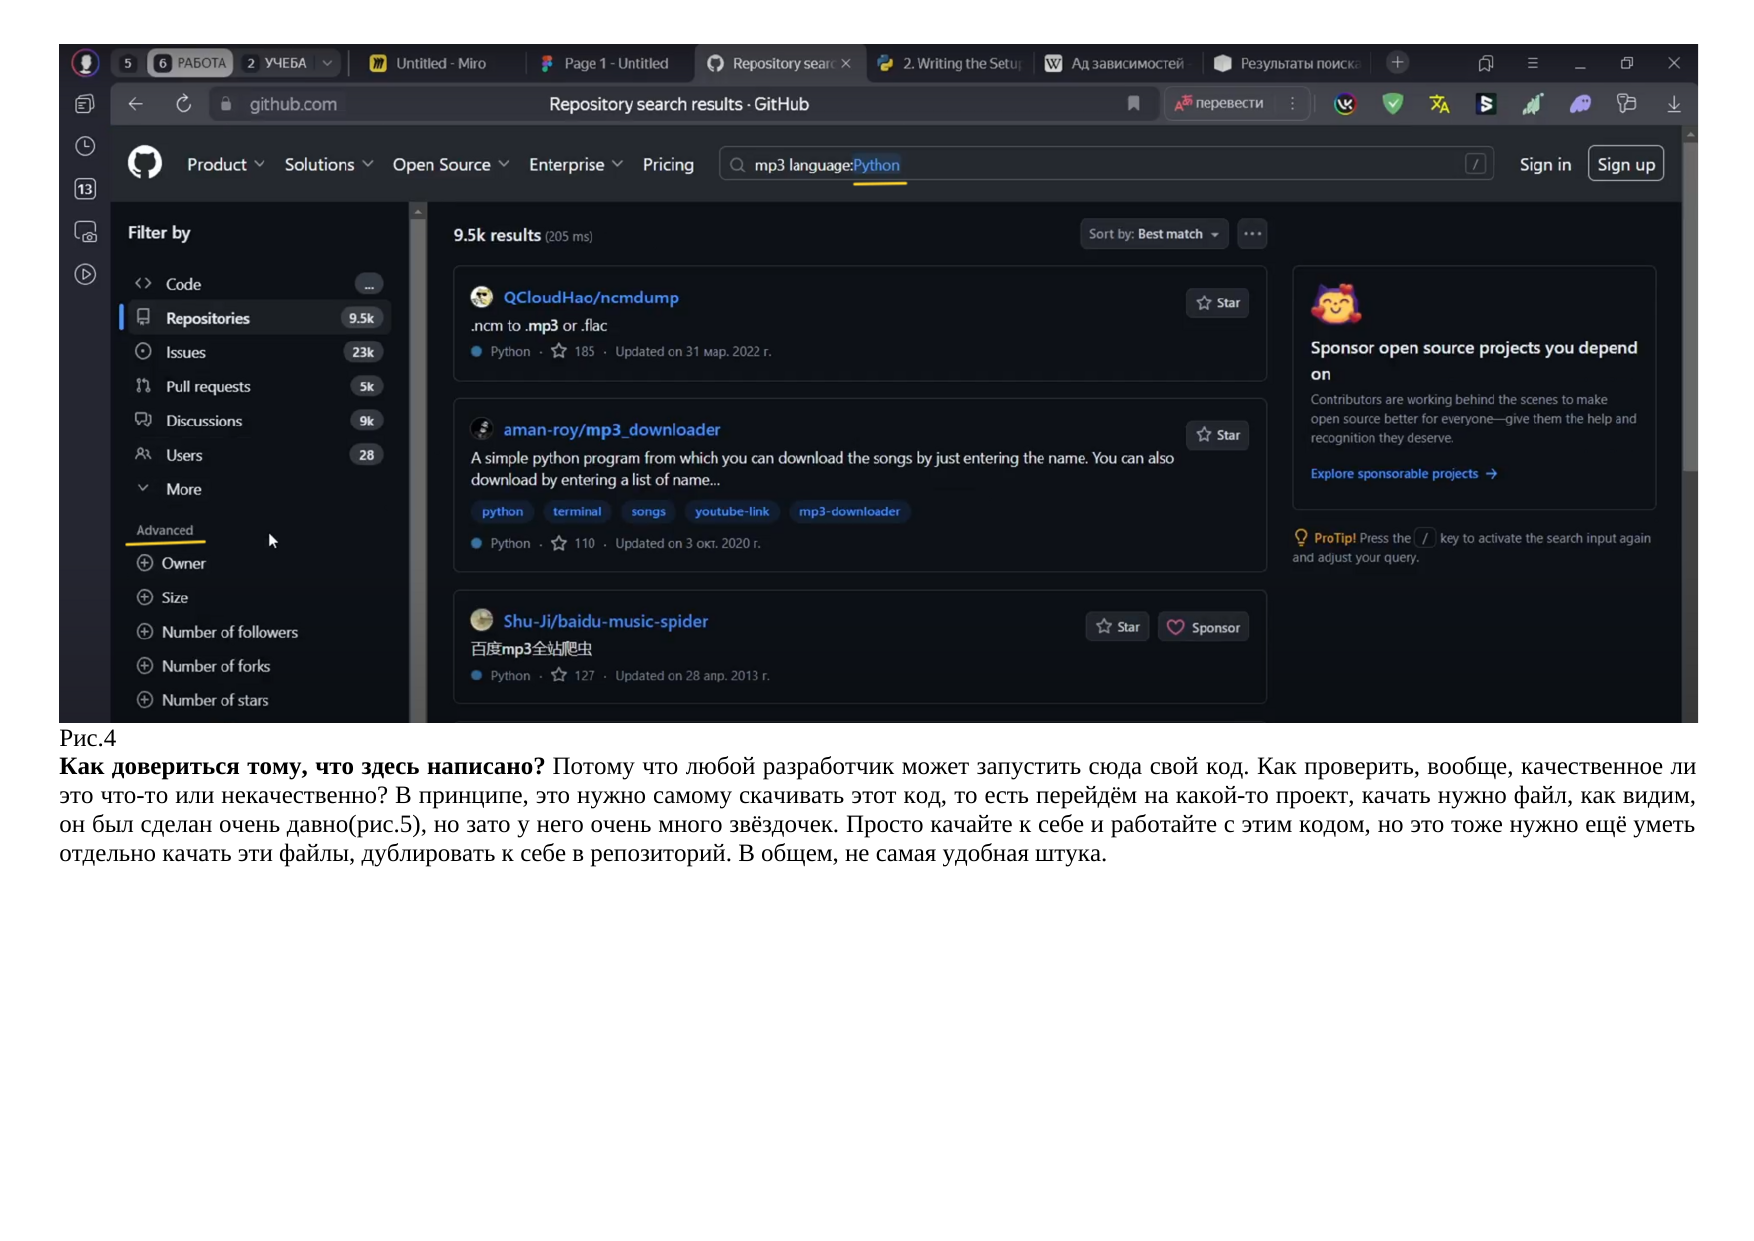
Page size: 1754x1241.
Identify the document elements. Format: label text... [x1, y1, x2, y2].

picture [59, 44, 1699, 723]
text Рис.4 [59, 723, 1698, 751]
text Как довериться тому, что здесь написано? Потому что любой разработчик может запустить сюда свой код. Как проверить, вообще, качественное ли это что-то или некачественно? В принципе, это нужно самому скачивать этот код, то есть перейдём на какой-то проект, качать нужно файл, как видим, он был сделан очень давно(рис.5), но зато у него очень много звёздочек. Просто качайте к себе и работайте с этим кодом, но это тоже нужно ещё уметь отдельно качать эти файлы, дублировать к себе в репозиторий. В общем, не самая удобная штука. [59, 751, 1698, 866]
